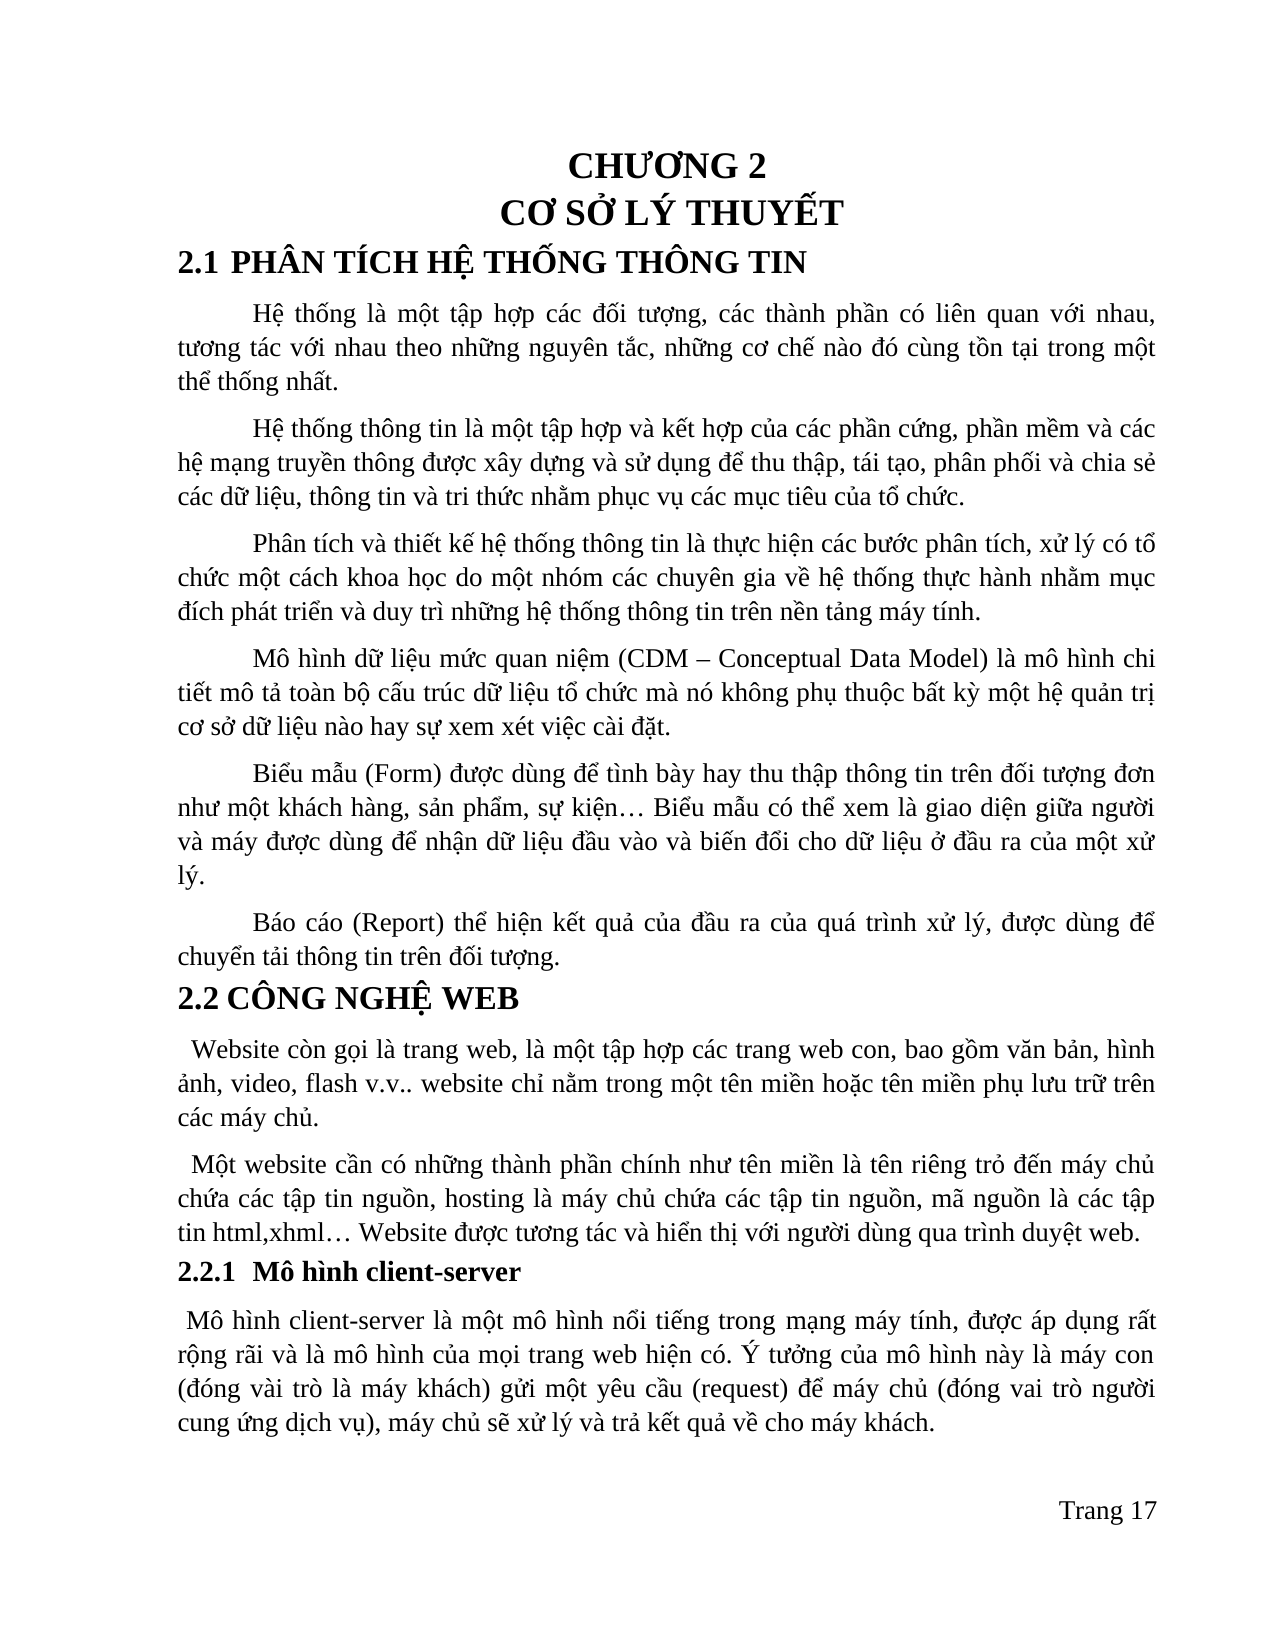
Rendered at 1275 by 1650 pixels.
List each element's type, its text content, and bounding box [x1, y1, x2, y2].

subtitle PHÂN TÍCH HỆ THỐNG THÔNG TIN [177, 242, 1157, 280]
subtitle CHƯƠNG 2 CƠ SỞ LÝ THUYẾT [177, 143, 1157, 234]
text Phân tích và thiết kế hệ thống thông tin là thực hiện các bước phân tích, xử lý có tổ chức một cách khoa học do một nhóm các chuyên gia về hệ thống thực hành nhằm mục đích phát triển và duy trì những hệ thống thông tin trên nền tảng máy tính. [177, 527, 1157, 626]
list Mô hình client-server là một mô hình nổi tiếng trong mạng máy tính, được áp dụng rất rộng rãi và là mô hình của mọi trang web hiện có. Ý tưởng của mô hình này là máy con (đóng vài trò là máy khách) gửi một yêu cầu (request) để máy chủ (đóng vai trò người cung ứng dịch vụ), máy chủ sẽ xử lý và trả kết quả về cho máy khách. [177, 1304, 1157, 1438]
text Hệ thống thông tin là một tập hợp và kết hợp của các phần cứng, phần mềm và các hệ mạng truyền thông được xây dựng và sử dụng để thu thập, tái tạo, phân phối và chia sẻ các dữ liệu, thông tin và tri thức nhằm phục vụ các mục tiêu của tổ chức. [177, 412, 1157, 511]
text Website còn gọi là trang web, là một tập hợp các trang web con, bao gồm văn bản, hình ảnh, video, flash v.v.. website chỉ nằm trong một tên miền hoặc tên miền phụ lưu trữ trên các máy chủ. [177, 1033, 1157, 1132]
text Hệ thống là một tập hợp các đối tượng, các thành phần có liên quan với nhau, tương tác với nhau theo những nguyên tắc, những cơ chế nào đó cùng tồn tại trong một thể thống nhất. [177, 297, 1157, 396]
text Một website cần có những thành phần chính như tên miền là tên riêng trỏ đến máy chủ chứa các tập tin nguồn, hosting là máy chủ chứa các tập tin nguồn, mã nguồn là các tập tin html,xhml… Website được tương tác và hiển thị với người dùng qua trình duyệt web. [177, 1148, 1157, 1247]
subtitle CÔNG NGHỆ WEB [177, 978, 1157, 1017]
text Biểu mẫu (Form) được dùng để tình bày hay thu thập thông tin trên đối tượng đơn như một khách hàng, sản phẩm, sự kiện… Biểu mẫu có thể xem là giao diện giữa người và máy được dùng để nhận dữ liệu đầu vào và biến đổi cho dữ liệu ở đầu ra của một xử lý. [177, 757, 1157, 890]
subtitle Mô hình client-server [177, 1254, 1157, 1288]
text Mô hình dữ liệu mức quan niệm (CDM – Conceptual Data Model) là mô hình chi tiết mô tả toàn bộ cấu trúc dữ liệu tổ chức mà nó không phụ thuộc bất kỳ một hệ quản trị cơ sở dữ liệu nào hay sự xem xét việc cài đặt. [177, 642, 1157, 741]
text Báo cáo (Report) thể hiện kết quả của đầu ra của quá trình xử lý, được dùng để chuyển tải thông tin trên đối tượng. [177, 906, 1157, 971]
